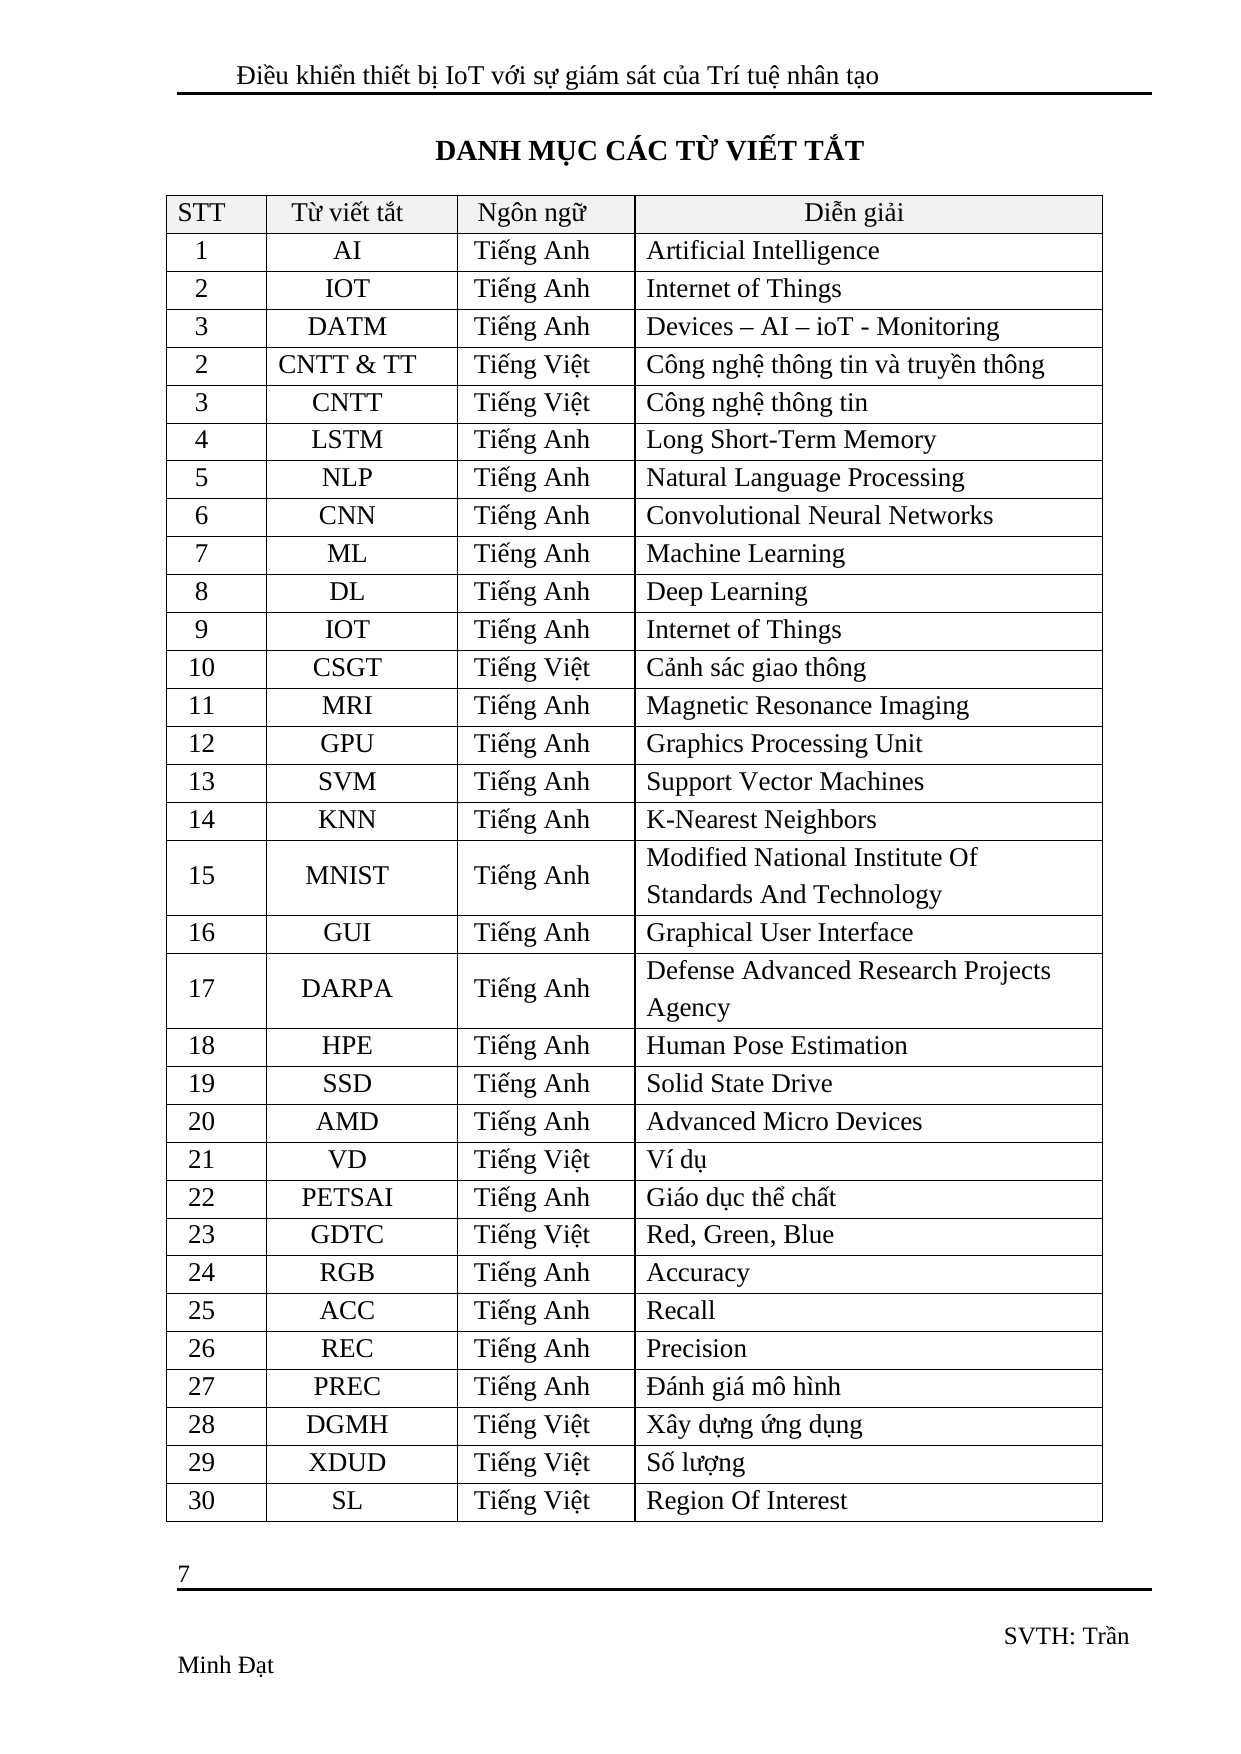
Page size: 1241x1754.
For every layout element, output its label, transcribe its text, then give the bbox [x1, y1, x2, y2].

table_cell 5 [167, 461, 266, 498]
table_cell 9 [167, 613, 266, 650]
table_cell 10 [167, 651, 266, 688]
table_cell PREC [267, 1370, 457, 1407]
table_cell 16 [167, 916, 266, 953]
table_cell Công nghệ thông tin và truyền thông [636, 348, 1102, 384]
table_cell Tiếng Anh [458, 461, 634, 498]
table_header Từ viết tắt [267, 196, 457, 233]
table_cell Tiếng Anh [458, 1256, 634, 1293]
table_cell Deep Learning [636, 575, 1102, 612]
table_cell Graphics Processing Unit [636, 727, 1102, 764]
table_cell 3 [167, 310, 266, 347]
table_cell NLP [267, 461, 457, 498]
table_cell Tiếng Việt [458, 348, 634, 384]
table_cell 23 [167, 1219, 266, 1255]
table_cell Tiếng Anh [458, 689, 634, 726]
table_cell Devices – AI – ioT - Monitoring [636, 310, 1102, 347]
table_cell Tiếng Anh [458, 234, 634, 271]
table_cell Red, Green, Blue [636, 1219, 1102, 1255]
table_cell Tiếng Anh [458, 613, 634, 650]
table_cell Tiếng Việt [458, 386, 634, 422]
table_cell Convolutional Neural Networks [636, 499, 1102, 536]
table_cell GPU [267, 727, 457, 764]
table_cell Tiếng Việt [458, 1143, 634, 1179]
table_cell DL [267, 575, 457, 612]
table_cell Tiếng Anh [458, 765, 634, 802]
table_cell Tiếng Anh [458, 499, 634, 536]
table_cell Graphical User Interface [636, 916, 1102, 953]
table_cell Advanced Micro Devices [636, 1105, 1102, 1142]
table_cell Internet of Things [636, 613, 1102, 650]
table_cell DGMH [267, 1408, 457, 1445]
table_cell Tiếng Anh [458, 537, 634, 574]
table_cell 2 [167, 348, 266, 384]
table_cell KNN [267, 803, 457, 839]
table_cell Tiếng Anh [458, 1332, 634, 1369]
table_cell AMD [267, 1105, 457, 1142]
table_cell CNTT [267, 386, 457, 422]
table_header Diễn giải [636, 196, 1102, 233]
table_cell 30 [167, 1484, 266, 1521]
table_cell Tiếng Việt [458, 1408, 634, 1445]
table_cell Solid State Drive [636, 1067, 1102, 1104]
table_cell DARPA [267, 954, 457, 1028]
table_cell CNN [267, 499, 457, 536]
table_cell Đánh giá mô hình [636, 1370, 1102, 1407]
table_cell Tiếng Anh [458, 727, 634, 764]
table_cell Tiếng Việt [458, 651, 634, 688]
table_cell Tiếng Anh [458, 841, 634, 915]
table_cell 26 [167, 1332, 266, 1369]
table_cell IOT [267, 272, 457, 309]
table_cell Tiếng Việt [458, 1484, 634, 1521]
table_cell Support Vector Machines [636, 765, 1102, 802]
table_cell Tiếng Việt [458, 1219, 634, 1255]
table_cell REC [267, 1332, 457, 1369]
table_cell Công nghệ thông tin [636, 386, 1102, 422]
table_cell Tiếng Anh [458, 1294, 634, 1331]
table_cell PETSAI [267, 1181, 457, 1217]
table_cell SVM [267, 765, 457, 802]
table_cell XDUD [267, 1446, 457, 1483]
table_cell Tiếng Anh [458, 803, 634, 839]
table_cell 15 [167, 841, 266, 915]
text DANH MỤC CÁC TỪ VIẾT TẮT [177, 133, 1122, 166]
table_cell Cảnh sác giao thông [636, 651, 1102, 688]
table_cell Tiếng Anh [458, 1181, 634, 1217]
table_cell 19 [167, 1067, 266, 1104]
table_cell Accuracy [636, 1256, 1102, 1293]
table_cell 2 [167, 272, 266, 309]
table_cell 20 [167, 1105, 266, 1142]
table_cell ML [267, 537, 457, 574]
table_header Ngôn ngữ [458, 196, 634, 233]
table_cell 14 [167, 803, 266, 839]
table_cell Tiếng Anh [458, 424, 634, 460]
table_cell 28 [167, 1408, 266, 1445]
table_cell ACC [267, 1294, 457, 1331]
table_cell Machine Learning [636, 537, 1102, 574]
table_cell Tiếng Anh [458, 1105, 634, 1142]
table_cell Số lượng [636, 1446, 1102, 1483]
table_cell 24 [167, 1256, 266, 1293]
table_cell Internet of Things [636, 272, 1102, 309]
table_cell 8 [167, 575, 266, 612]
table_cell Artificial Intelligence [636, 234, 1102, 271]
table_cell Tiếng Anh [458, 272, 634, 309]
table_header STT [167, 196, 266, 233]
table_cell Recall [636, 1294, 1102, 1331]
table_cell 3 [167, 386, 266, 422]
table_cell 12 [167, 727, 266, 764]
table_cell CNTT & TT [267, 348, 457, 384]
table_cell Tiếng Anh [458, 954, 634, 1028]
table_cell Tiếng Anh [458, 1067, 634, 1104]
table_cell 4 [167, 424, 266, 460]
table_cell 29 [167, 1446, 266, 1483]
table_cell RGB [267, 1256, 457, 1293]
table_cell 17 [167, 954, 266, 1028]
table_cell Ví dụ [636, 1143, 1102, 1179]
table_cell Tiếng Anh [458, 575, 634, 612]
table_cell Tiếng Anh [458, 916, 634, 953]
table_cell Tiếng Anh [458, 1370, 634, 1407]
table_cell Region Of Interest [636, 1484, 1102, 1521]
table_cell DATM [267, 310, 457, 347]
table_cell 7 [167, 537, 266, 574]
table_cell HPE [267, 1029, 457, 1066]
table_cell Magnetic Resonance Imaging [636, 689, 1102, 726]
table_cell 22 [167, 1181, 266, 1217]
table_cell AI [267, 234, 457, 271]
table_cell CSGT [267, 651, 457, 688]
table_cell K-Nearest Neighbors [636, 803, 1102, 839]
table_cell 11 [167, 689, 266, 726]
table_cell SSD [267, 1067, 457, 1104]
table_cell MRI [267, 689, 457, 726]
table_cell LSTM [267, 424, 457, 460]
table_cell MNIST [267, 841, 457, 915]
table_cell Natural Language Processing [636, 461, 1102, 498]
table_cell VD [267, 1143, 457, 1179]
table_cell Giáo dục thể chất [636, 1181, 1102, 1217]
table_cell Long Short-Term Memory [636, 424, 1102, 460]
table_cell GDTC [267, 1219, 457, 1255]
table_cell Human Pose Estimation [636, 1029, 1102, 1066]
table_cell Precision [636, 1332, 1102, 1369]
table_cell IOT [267, 613, 457, 650]
table_cell Tiếng Anh [458, 1029, 634, 1066]
table_cell 13 [167, 765, 266, 802]
table_cell Defense Advanced Research Projects Agency [636, 954, 1102, 1028]
table_cell Tiếng Anh [458, 310, 634, 347]
table_cell SL [267, 1484, 457, 1521]
table_cell 18 [167, 1029, 266, 1066]
table_cell Xây dựng ứng dụng [636, 1408, 1102, 1445]
table_cell 1 [167, 234, 266, 271]
table_cell GUI [267, 916, 457, 953]
table_cell 6 [167, 499, 266, 536]
table_cell Modified National Institute Of Standards And Technology [636, 841, 1102, 915]
table_cell 27 [167, 1370, 266, 1407]
table_cell 25 [167, 1294, 266, 1331]
table_cell 21 [167, 1143, 266, 1179]
table_cell Tiếng Việt [458, 1446, 634, 1483]
